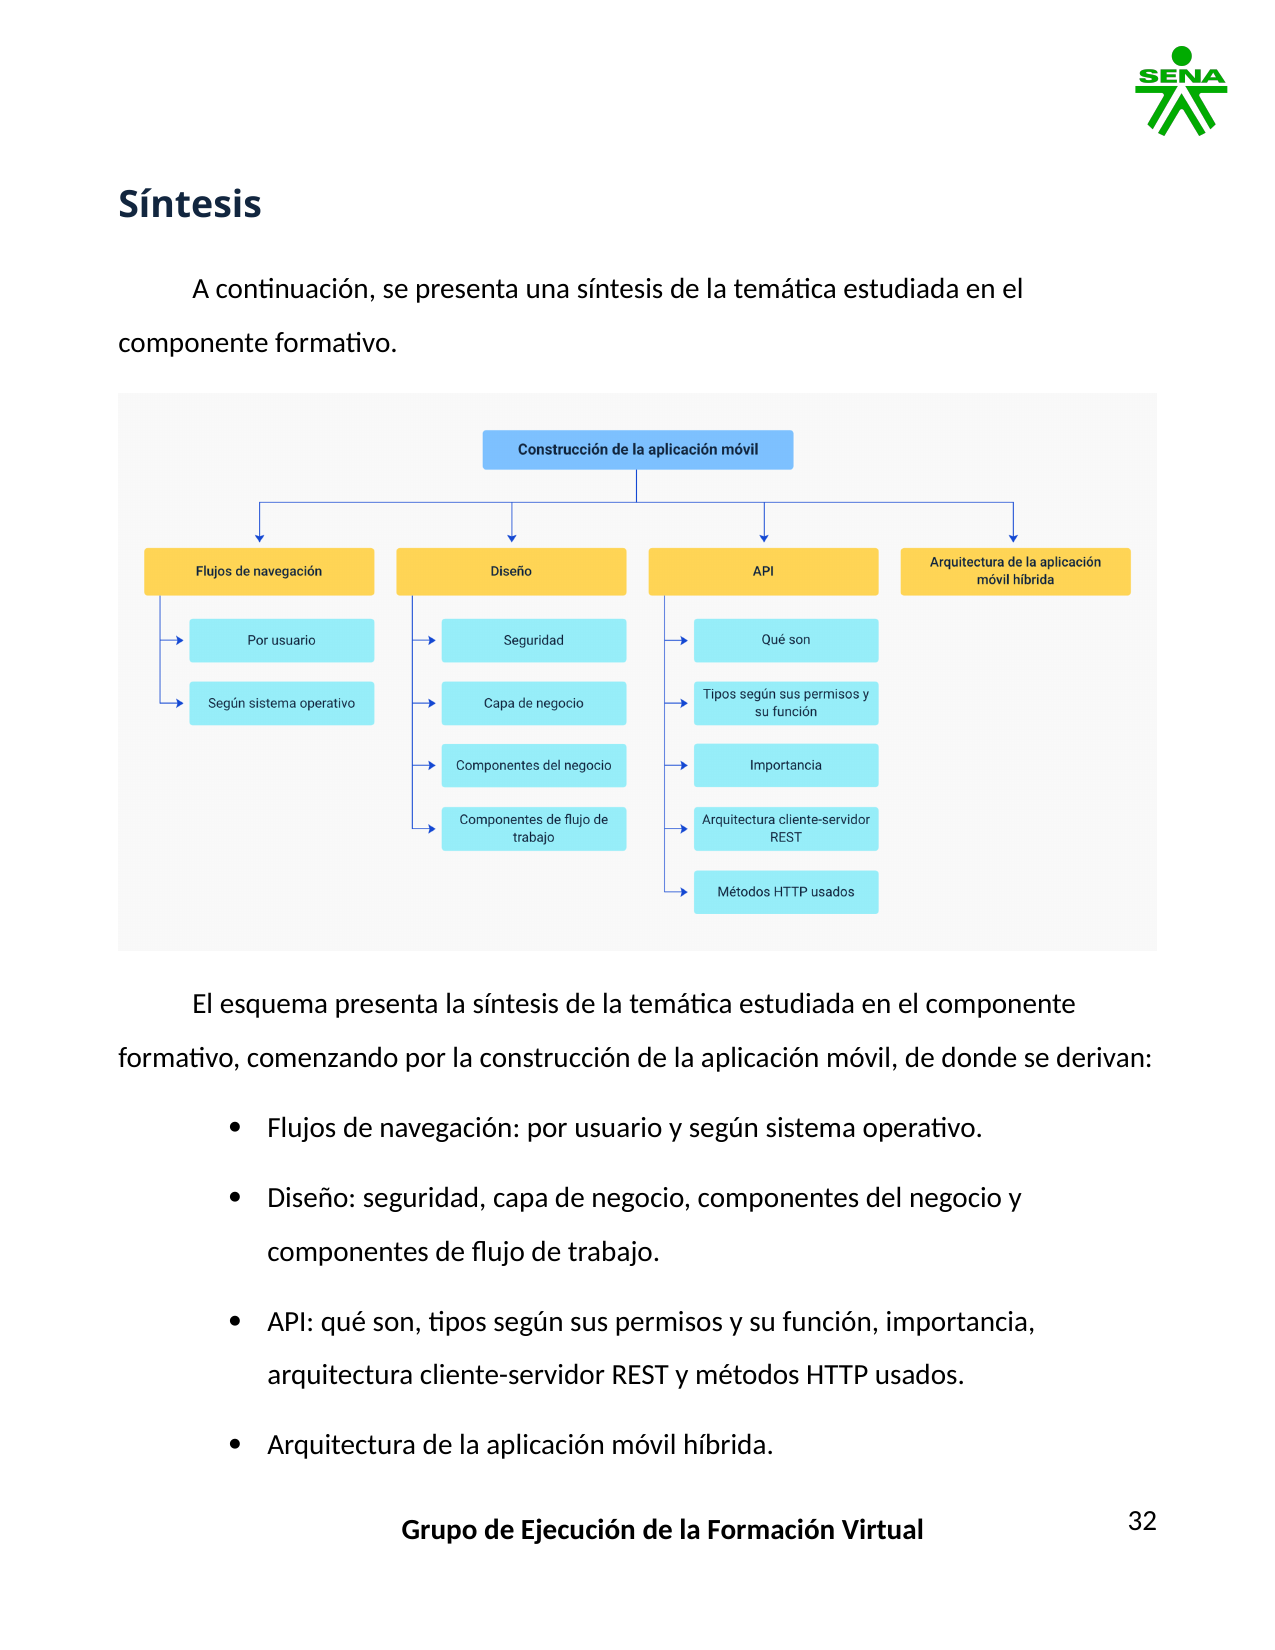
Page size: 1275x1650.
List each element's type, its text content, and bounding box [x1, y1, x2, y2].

text Síntesis [118, 177, 1157, 228]
list Flujos de navegación: por usuario y según sistema operativo. [230, 1109, 1157, 1145]
picture [1135, 46, 1228, 136]
picture [118, 393, 1157, 951]
list Diseño: seguridad, capa de negocio, componentes del negocio y componentes de flujo de trabajo. [230, 1179, 1157, 1268]
list API: qué son, tipos según sus permisos y su función, importancia, arquitectura cliente-servidor REST y métodos HTTP usados. [230, 1303, 1157, 1392]
text A continuación, se presenta una síntesis de la temática estudiada en el componente formativo. [118, 270, 1157, 359]
list Arquitectura de la aplicación móvil híbrida. [230, 1426, 1157, 1462]
text El esquema presenta la síntesis de la temática estudiada en el componente formativo, comenzando por la construcción de la aplicación móvil, de donde se derivan: [118, 986, 1157, 1074]
